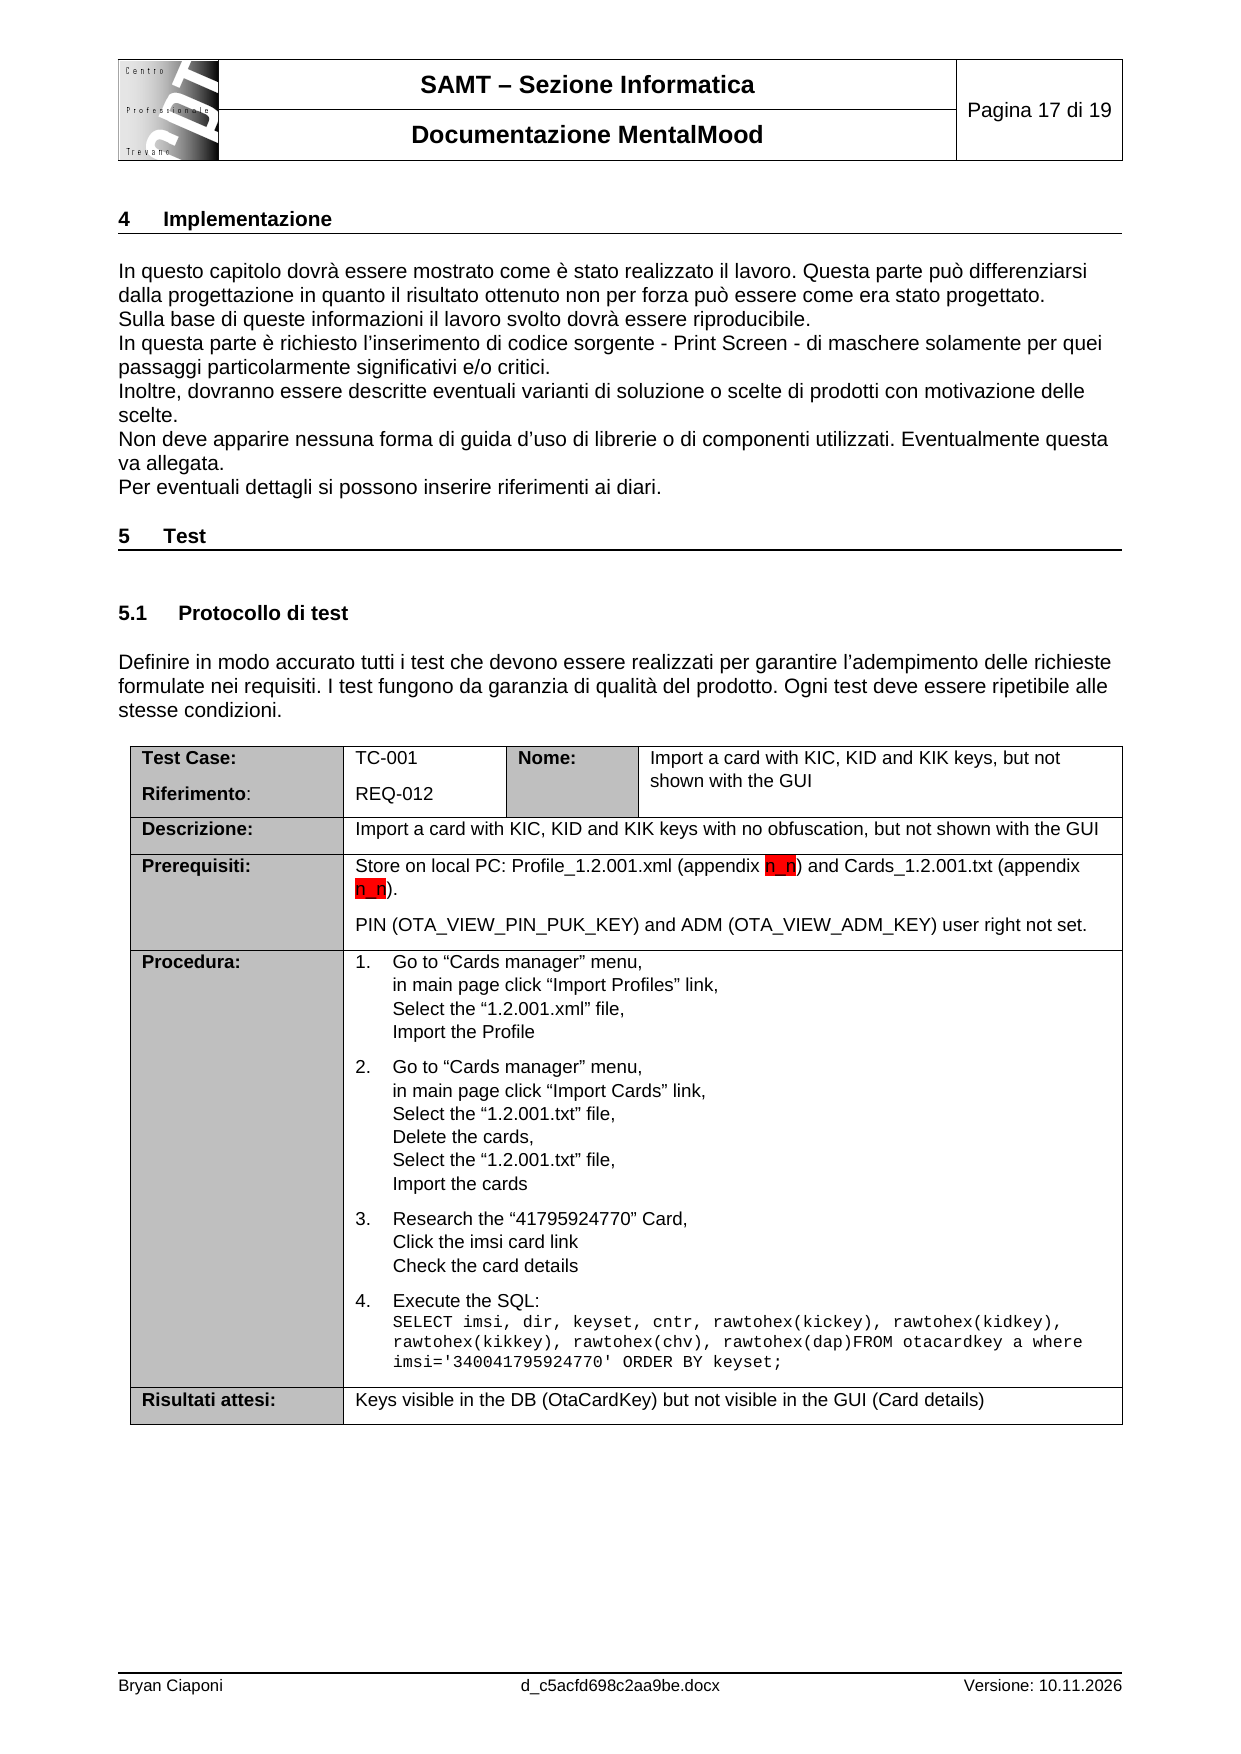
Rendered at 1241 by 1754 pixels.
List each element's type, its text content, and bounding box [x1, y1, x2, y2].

table_header TC-001 REQ-012 [344, 747, 506, 817]
text Inoltre, dovranno essere descritte eventuali varianti di soluzione o scelte di prodotti con motivazione delle scelte. [118, 379, 1122, 427]
table_cell Procedura: [131, 951, 343, 1387]
table_cell Descrizione: [131, 818, 343, 854]
text Definire in modo accurato tutti i test che devono essere realizzati per garantire l’adempimento delle richieste formulate nei requisiti. I test fungono da garanzia di qualità del prodotto. Ogni test deve essere ripetibile alle stesse condizioni. [118, 650, 1122, 722]
text Non deve apparire nessuna forma di guida d’uso di librerie o di componenti utilizzati. Eventualmente questa va allegata. [118, 427, 1122, 474]
table_cell Keys visible in the DB (OtaCardKey) but not visible in the GUI (Card details) [344, 1388, 1122, 1424]
table_header Nome: [507, 747, 638, 817]
picture [118, 60, 219, 160]
subtitle Test [118, 523, 1122, 549]
text Per eventuali dettagli si possono inserire riferimenti ai diari. [118, 474, 1122, 498]
table_header Test Case: Riferimento: [131, 747, 343, 817]
table_cell Go to “Cards manager” menu, in main page click “Import Profiles” link, Select the “1.2.001.xml” file, Import the Profile Go to “Cards manager” menu, in main page click “Import Cards” link, Select the “1.2.001.txt” file, Delete the cards, Select the “1.2.001.txt” file, Import the cards Research the “41795924770” Card, Click the imsi card link Check the card details Execute the SQL: SELECT imsi, dir, keyset, cntr, rawtohex(kickey), rawtohex(kidkey), rawtohex(kikkey), rawtohex(chv), rawtohex(dap)FROM otacardkey a where imsi='340041795924770' ORDER BY keyset; [344, 951, 1122, 1387]
table_cell Import a card with KIC, KID and KIK keys with no obfuscation, but not shown with the GUI [344, 818, 1122, 854]
table_cell Prerequisiti: [131, 855, 343, 950]
text In questo capitolo dovrà essere mostrato come è stato realizzato il lavoro. Questa parte può differenziarsi dalla progettazione in quanto il risultato ottenuto non per forza può essere come era stato progettato. [118, 259, 1122, 307]
subtitle Protocollo di test [118, 601, 1122, 625]
text In questa parte è richiesto l’inserimento di codice sorgente - Print Screen - di maschere solamente per quei passaggi particolarmente significativi e/o critici. [118, 331, 1122, 379]
subtitle Implementazione [118, 207, 1122, 233]
table_cell Risultati attesi: [131, 1388, 343, 1424]
table_header Import a card with KIC, KID and KIK keys, but not shown with the GUI [639, 747, 1122, 817]
text Sulla base di queste informazioni il lavoro svolto dovrà essere riproducibile. [118, 307, 1122, 331]
table_cell Store on local PC: Profile_1.2.001.xml (appendix n_n) and Cards_1.2.001.txt (appendix n_n). PIN (OTA_VIEW_PIN_PUK_KEY) and ADM (OTA_VIEW_ADM_KEY) user right not set. [344, 855, 1122, 950]
